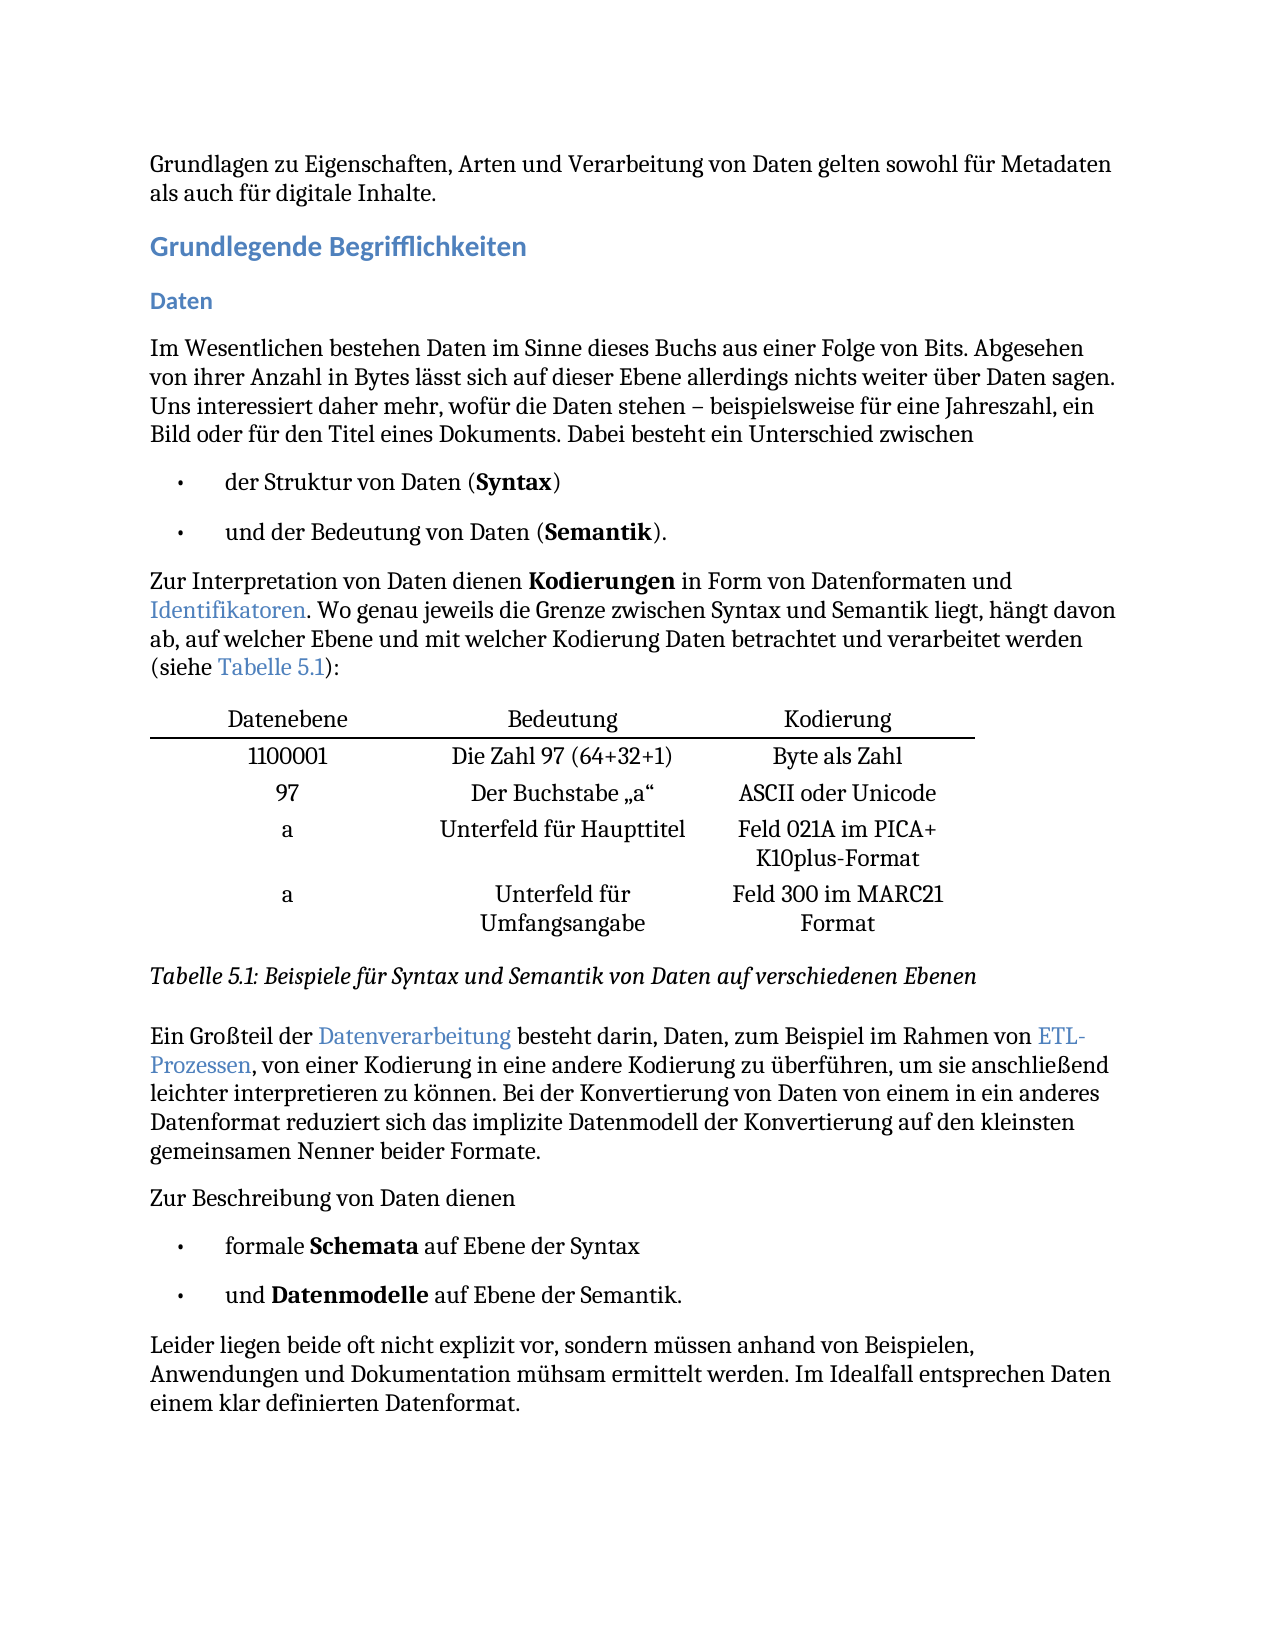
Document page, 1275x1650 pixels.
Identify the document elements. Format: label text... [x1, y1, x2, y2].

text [150, 150, 1125, 207]
text Zur Beschreibung von Daten dienen [150, 1184, 1125, 1213]
subtitle Grundlegende Begrifflichkeiten [150, 228, 1125, 264]
text Ein Großteil der Datenverarbeitung besteht darin, Daten, zum Beispiel im Rahmen von ETL-Prozessen, von einer Kodierung in eine andere Kodierung zu überführen, um sie anschließend leichter interpretieren zu können. Bei der Konvertierung von Daten von einem in ein anderes Datenformat reduziert sich das implizite Datenmodell der Konvertierung auf den kleinsten gemeinsamen Nenner beider Formate. [150, 1022, 1125, 1166]
text Zur Interpretation von Daten dienen Kodierungen in Form von Datenformaten und Identifikatoren. Wo genau jeweils die Grenze zwischen Syntax und Semantik liegt, hängt davon ab, auf welcher Ebene und mit welcher Kodierung Daten betrachtet und verarbeitet werden (siehe Tabelle 5.1): [150, 567, 1125, 682]
text Im Wesentlichen bestehen Daten im Sinne dieses Buchs aus einer Folge von Bits. Abgesehen von ihrer Anzahl in Bytes lässt sich auf dieser Ebene allerdings nichts weiter über Daten sagen. Uns interessiert daher mehr, wofür die Daten stehen – beispielsweise für eine Jahreszahl, ein Bild oder für den Titel eines Dokuments. Dabei besteht ein Unterschied zwischen [150, 334, 1125, 449]
list und der Bedeutung von Daten (Semantik). [175, 517, 1125, 546]
list der Struktur von Daten (Syntax) [175, 468, 1125, 497]
table_header Tabelle 5.1: Beispiele für Syntax und Semantik von Daten auf verschiedenen Ebenen [139, 701, 1114, 1003]
list formale Schemata auf Ebene der Syntax [175, 1232, 1125, 1261]
subtitle Daten [150, 285, 1125, 315]
list und Datenmodelle auf Ebene der Semantik. [175, 1281, 1125, 1310]
text Leider liegen beide oft nicht explizit vor, sondern müssen anhand von Beispielen, Anwendungen und Dokumentation mühsam ermittelt werden. Im Idealfall entsprechen Daten einem klar definierten Datenformat. [150, 1331, 1125, 1417]
